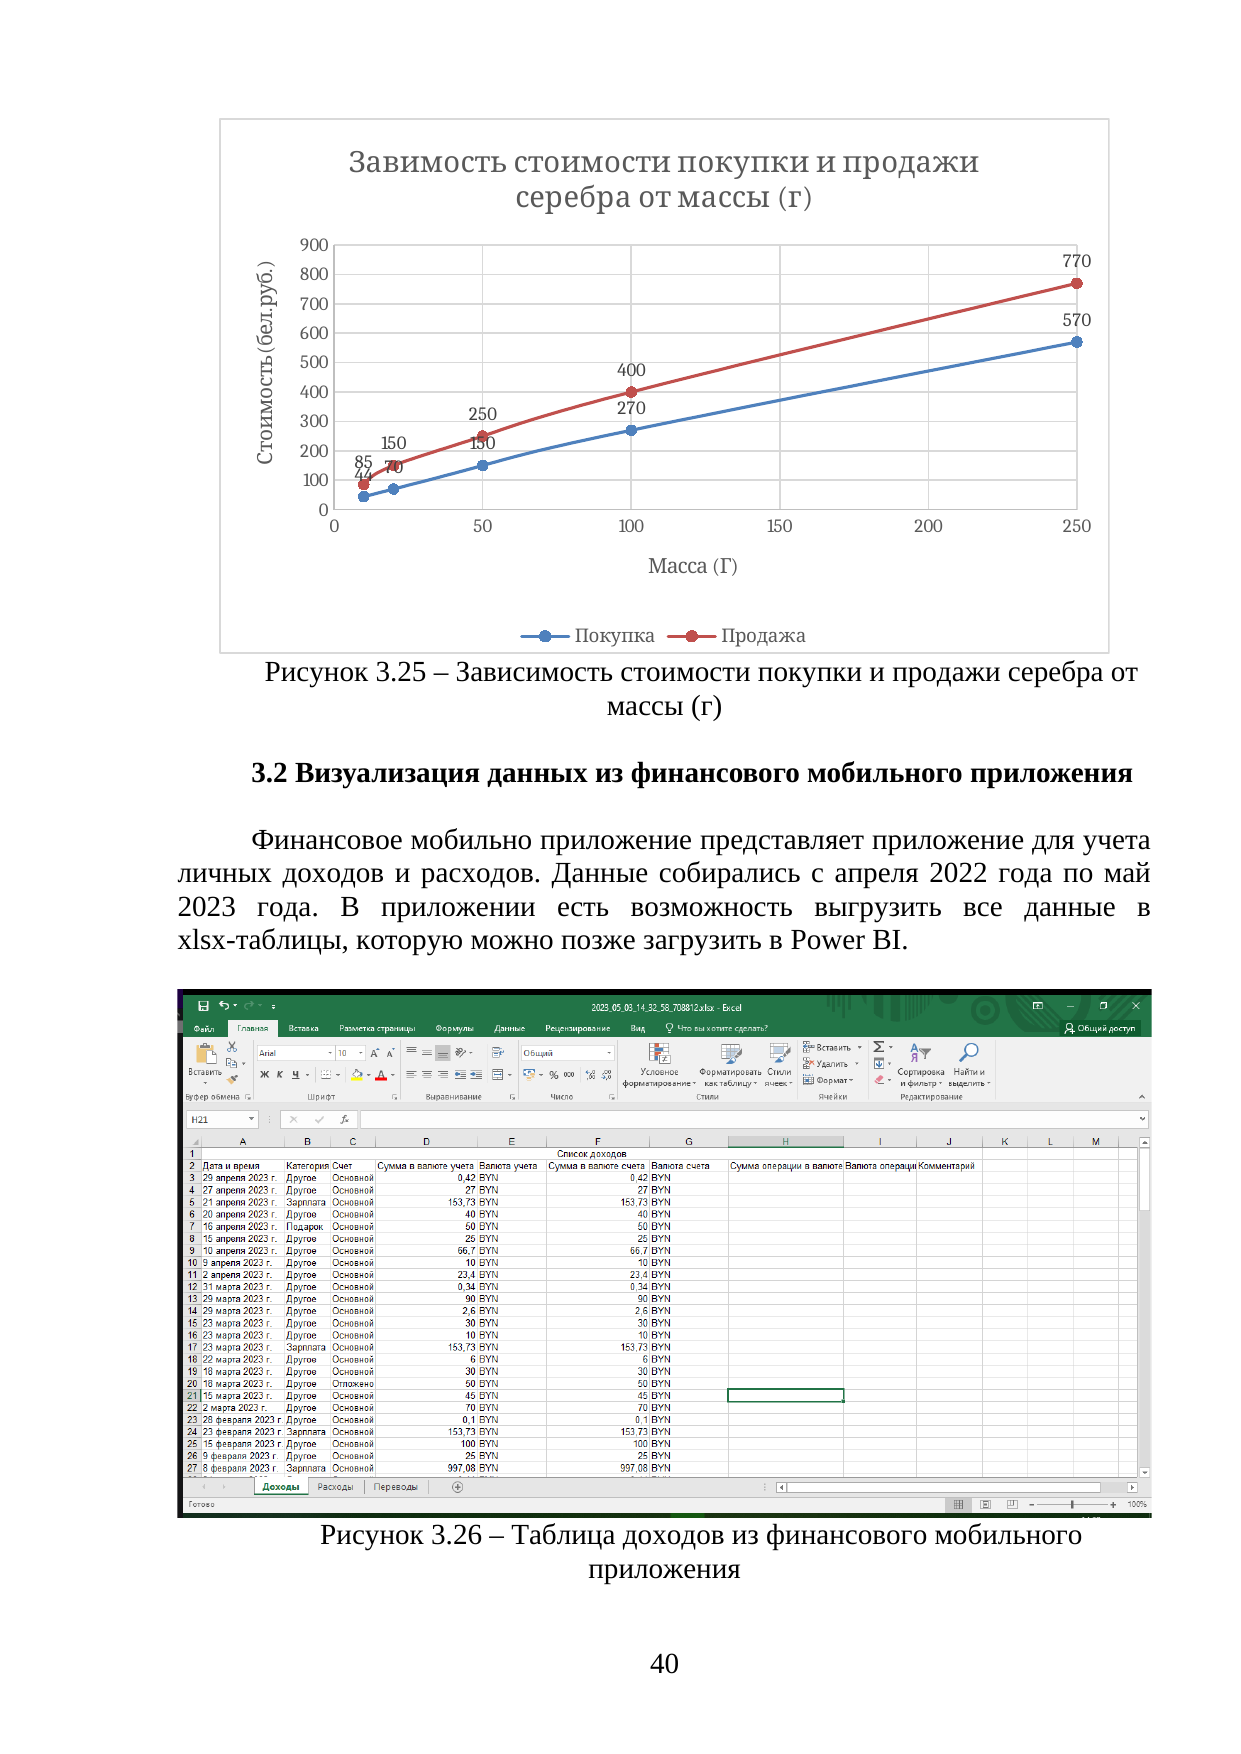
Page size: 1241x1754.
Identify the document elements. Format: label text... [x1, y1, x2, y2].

subtitle 3.2 Визуализация данных из финансового мобильного приложения [177, 755, 1152, 788]
picture [177, 989, 1152, 1518]
text Рисунок 3.26 – Таблица доходов из финансового мобильного приложения [177, 1518, 1152, 1584]
text Финансовое мобильно приложение представляет приложение для учета личных доходов и расходов. Данные собирались с апреля 2022 года по май 2023 года. В приложении есть возможность выгрузить все данные в xlsx-таблицы, которую можно позже загрузить в Power BI. [177, 822, 1152, 956]
text Рисунок 3.25 – Зависимость стоимости покупки и продажи серебра от массы (г) [177, 654, 1152, 721]
